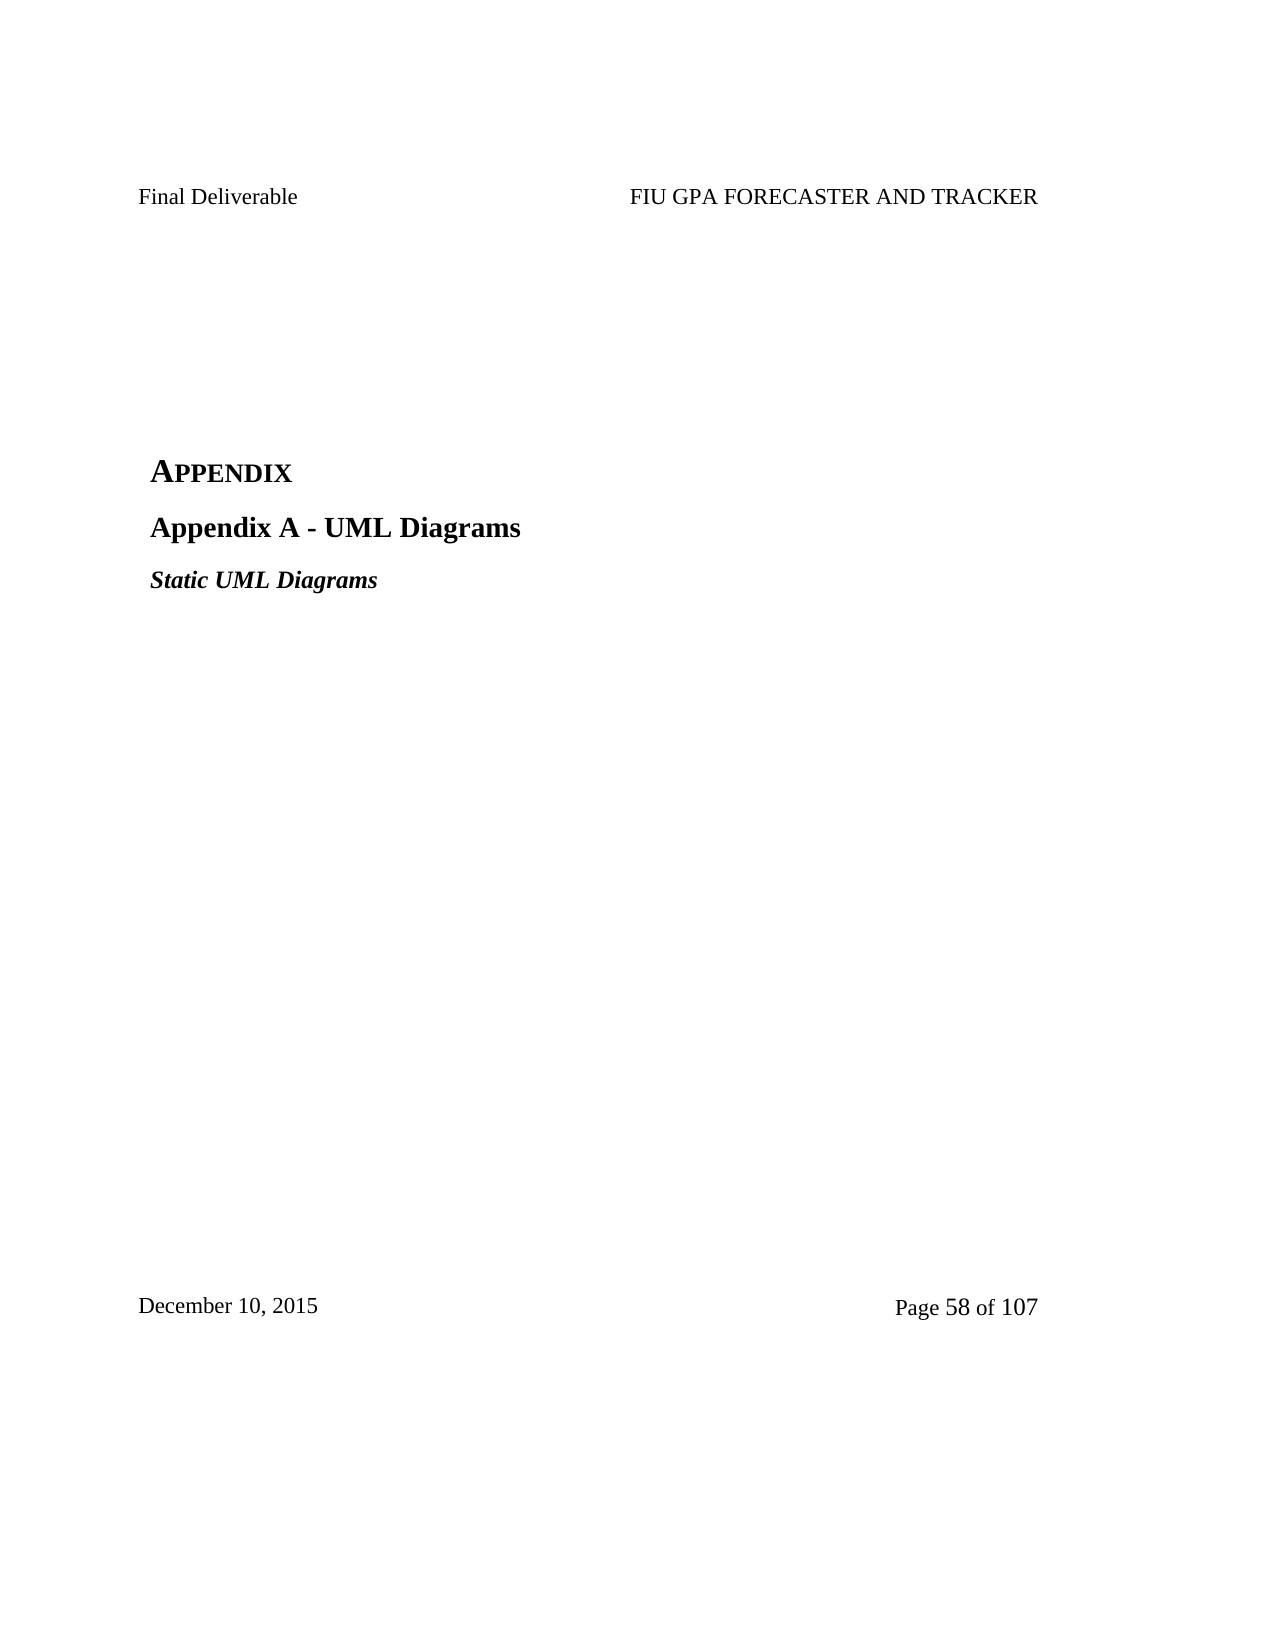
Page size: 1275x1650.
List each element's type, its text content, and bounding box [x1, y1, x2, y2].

subtitle Static UML Diagrams [150, 565, 1125, 594]
subtitle Appendix A - UML Diagrams [150, 511, 1125, 544]
subtitle Appendix [150, 451, 1125, 490]
